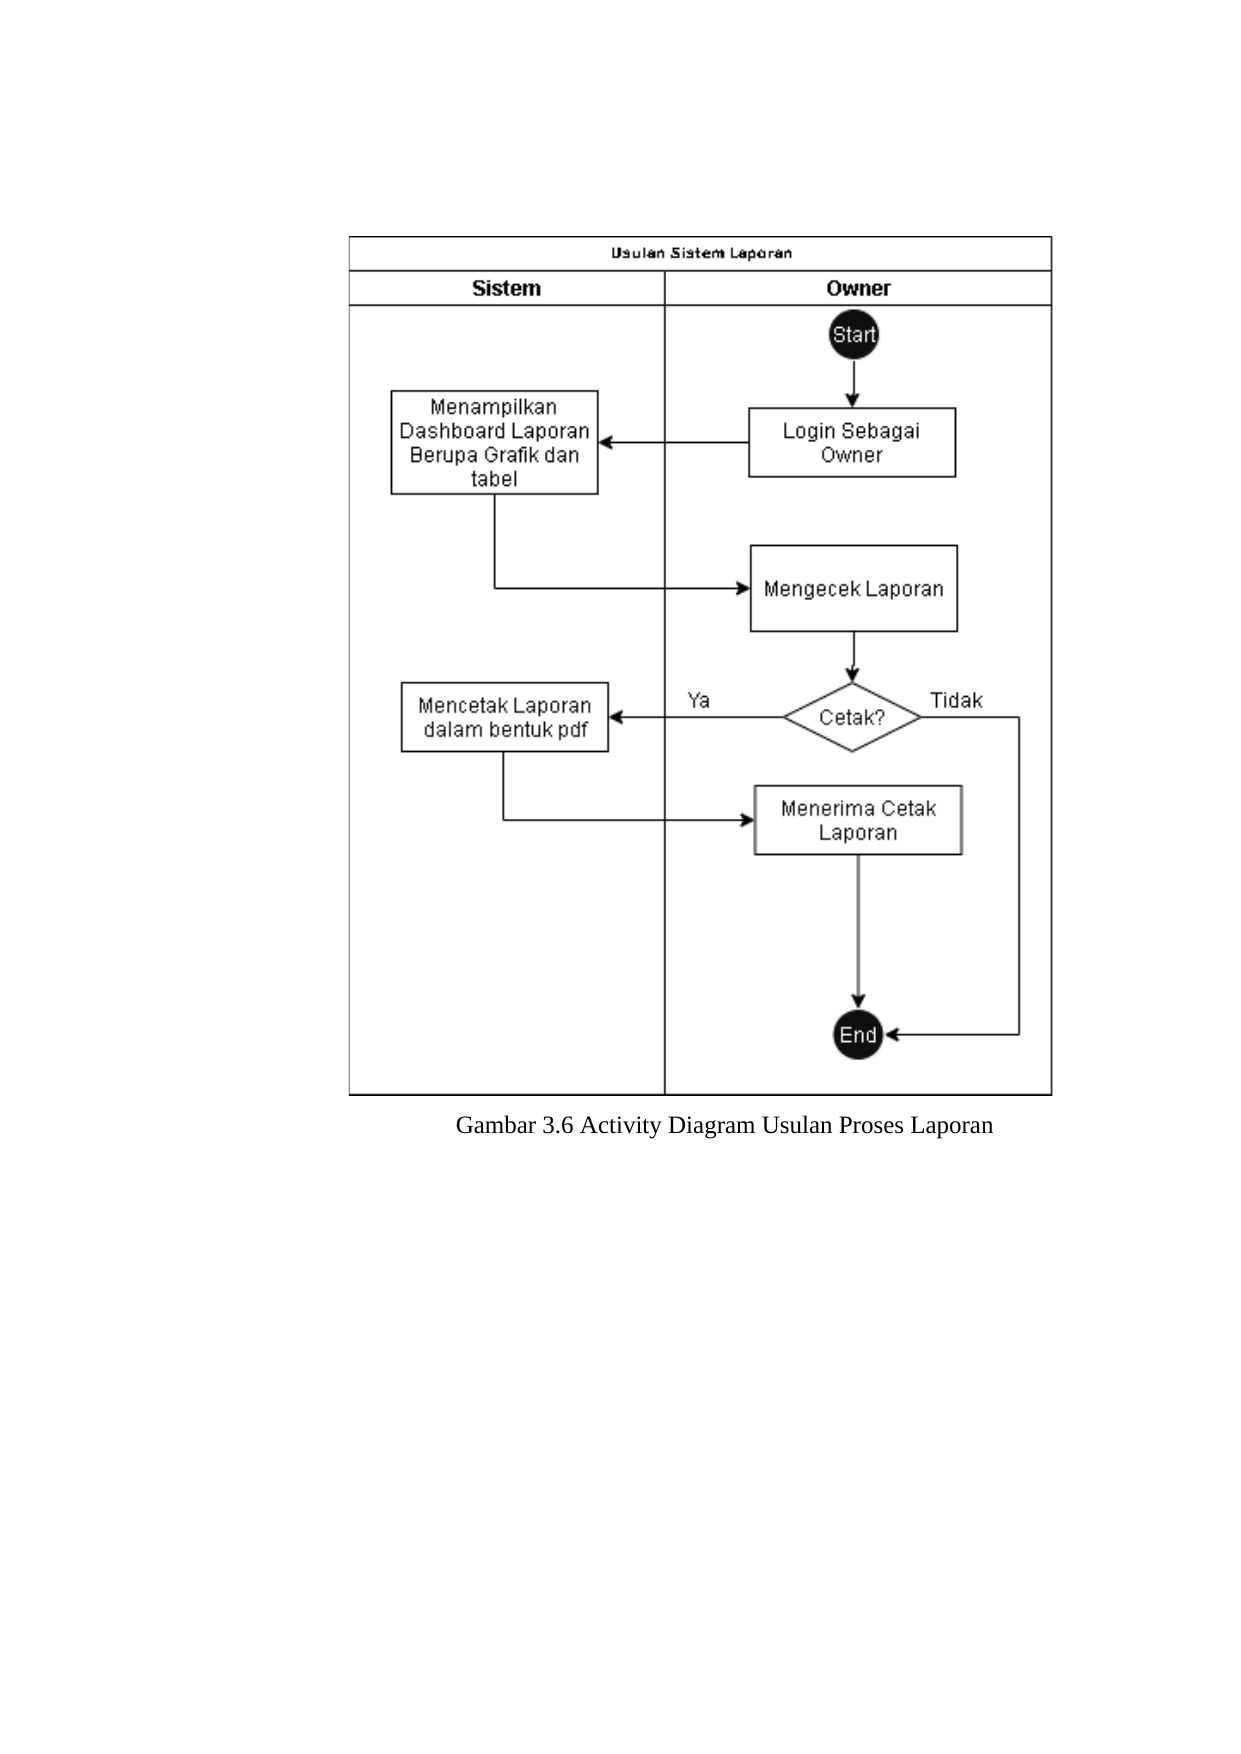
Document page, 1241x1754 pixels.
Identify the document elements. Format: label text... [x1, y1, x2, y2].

text Gambar 3.6 Activity Diagram Usulan Proses Laporan [236, 1110, 1063, 1139]
picture [348, 236, 1053, 1096]
